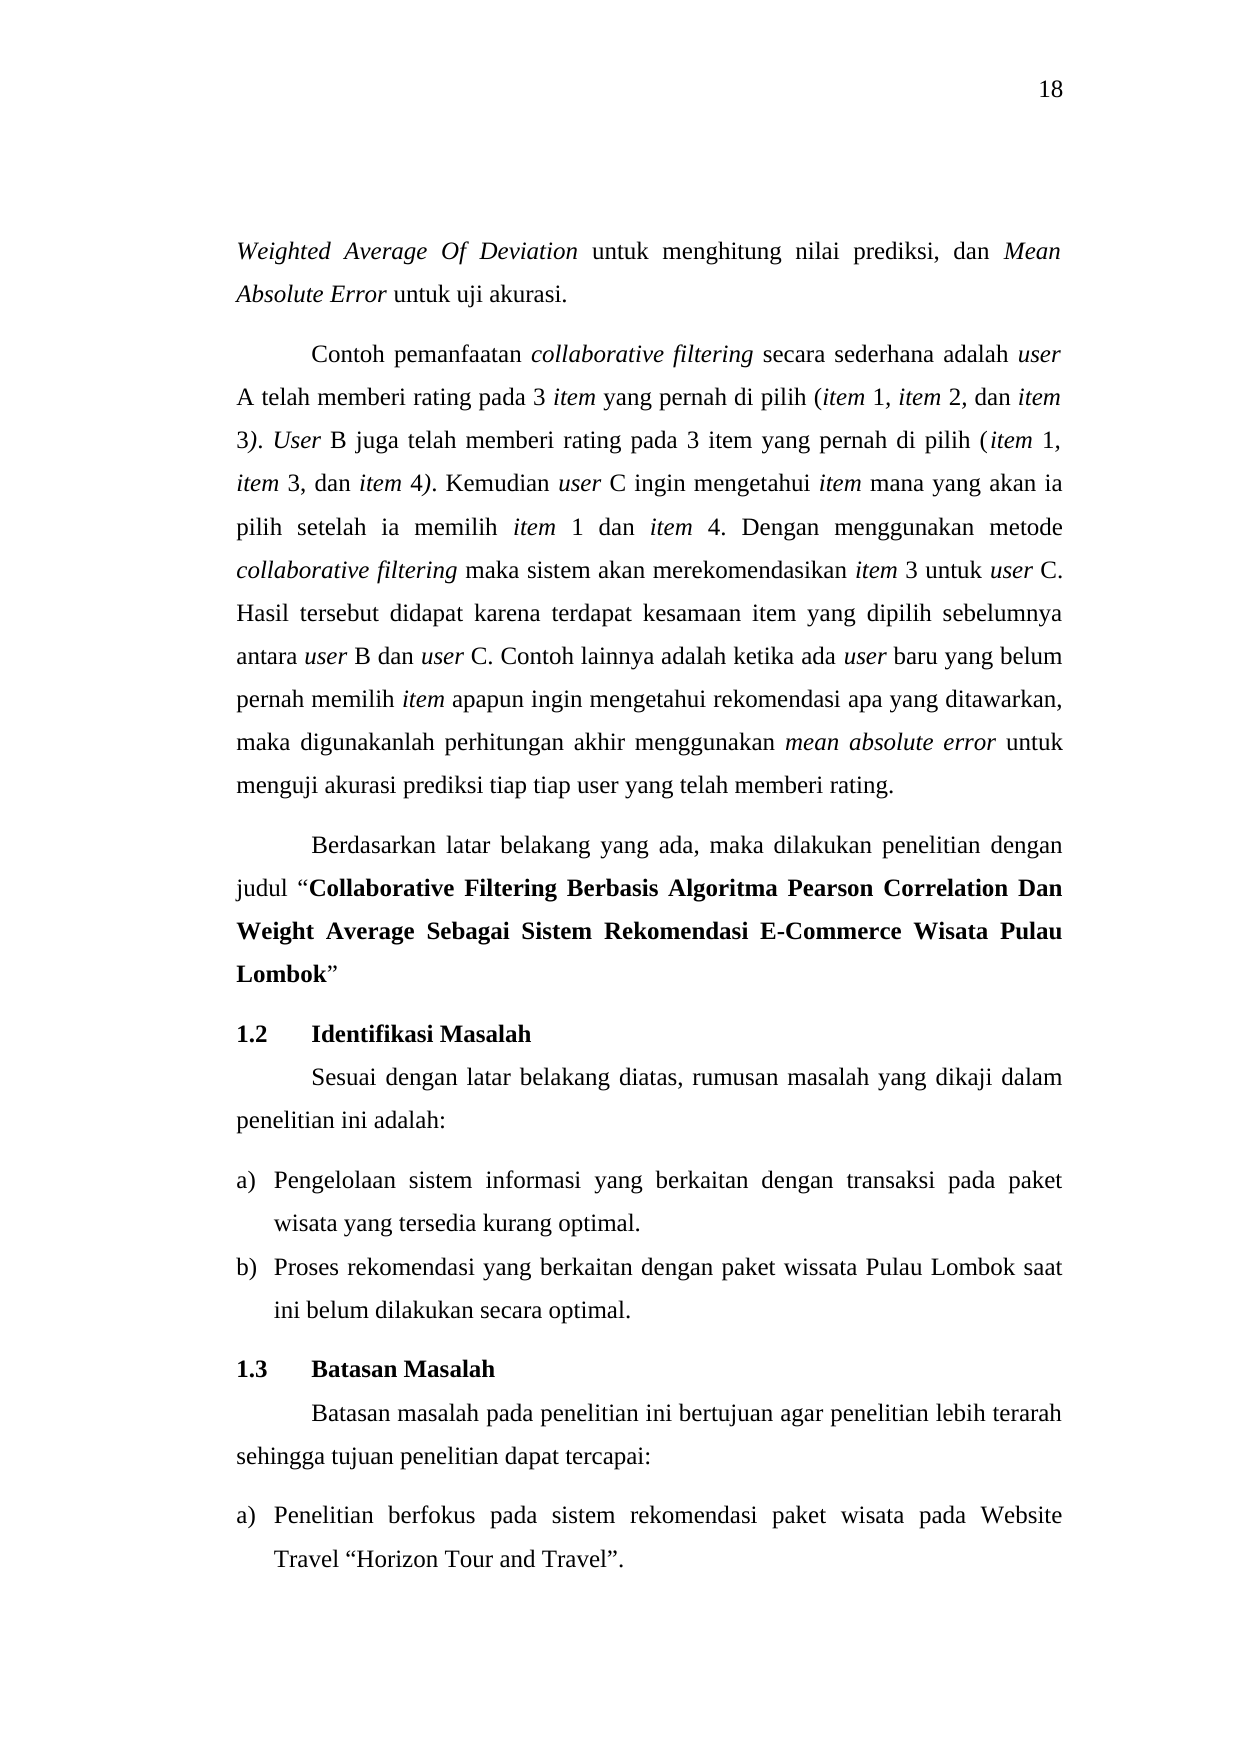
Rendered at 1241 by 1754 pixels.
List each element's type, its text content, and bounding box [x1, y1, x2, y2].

subtitle Batasan Masalah [236, 1354, 1063, 1383]
text Batasan masalah pada penelitian ini bertujuan agar penelitian lebih terarah sehingga tujuan penelitian dapat tercapai: [236, 1398, 1063, 1469]
text Berdasarkan latar belakang yang ada, maka dilakukan penelitian dengan judul “Collaborative Filtering Berbasis Algoritma Pearson Correlation Dan Weight Average Sebagai Sistem Rekomendasi E-Commerce Wisata Pulau Lombok” [236, 830, 1063, 988]
list Proses rekomendasi yang berkaitan dengan paket wissata Pulau Lombok saat ini belum dilakukan secara optimal. [236, 1252, 1063, 1323]
subtitle Identifikasi Masalah [236, 1019, 1063, 1048]
text Sesuai dengan latar belakang diatas, rumusan masalah yang dikaji dalam penelitian ini adalah: [236, 1062, 1063, 1134]
list Penelitian berfokus pada sistem rekomendasi paket wisata pada Website Travel “Horizon Tour and Travel”. [236, 1501, 1063, 1572]
list Pengelolaan sistem informasi yang berkaitan dengan transaksi pada paket wisata yang tersedia kurang optimal. [236, 1165, 1063, 1237]
text Contoh pemanfaatan collaborative filtering secara sederhana adalah user A telah memberi rating pada 3 item yang pernah di pilih (item 1, item 2, dan item 3). User B juga telah memberi rating pada 3 item yang pernah di pilih (item 1, item 3, dan item 4). Kemudian user C ingin mengetahui item mana yang akan ia pilih setelah ia memilih item 1 dan item 4. Dengan menggunakan metode collaborative filtering maka sistem akan merekomendasikan item 3 untuk user C. Hasil tersebut didapat karena terdapat kesamaan item yang dipilih sebelumnya antara user B dan user C. Contoh lainnya adalah ketika ada user baru yang belum pernah memilih item apapun ingin mengetahui rekomendasi apa yang ditawarkan, maka digunakanlah perhitungan akhir menggunakan mean absolute error untuk menguji akurasi prediksi tiap tiap user yang telah memberi rating. [236, 339, 1063, 799]
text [236, 236, 1063, 308]
